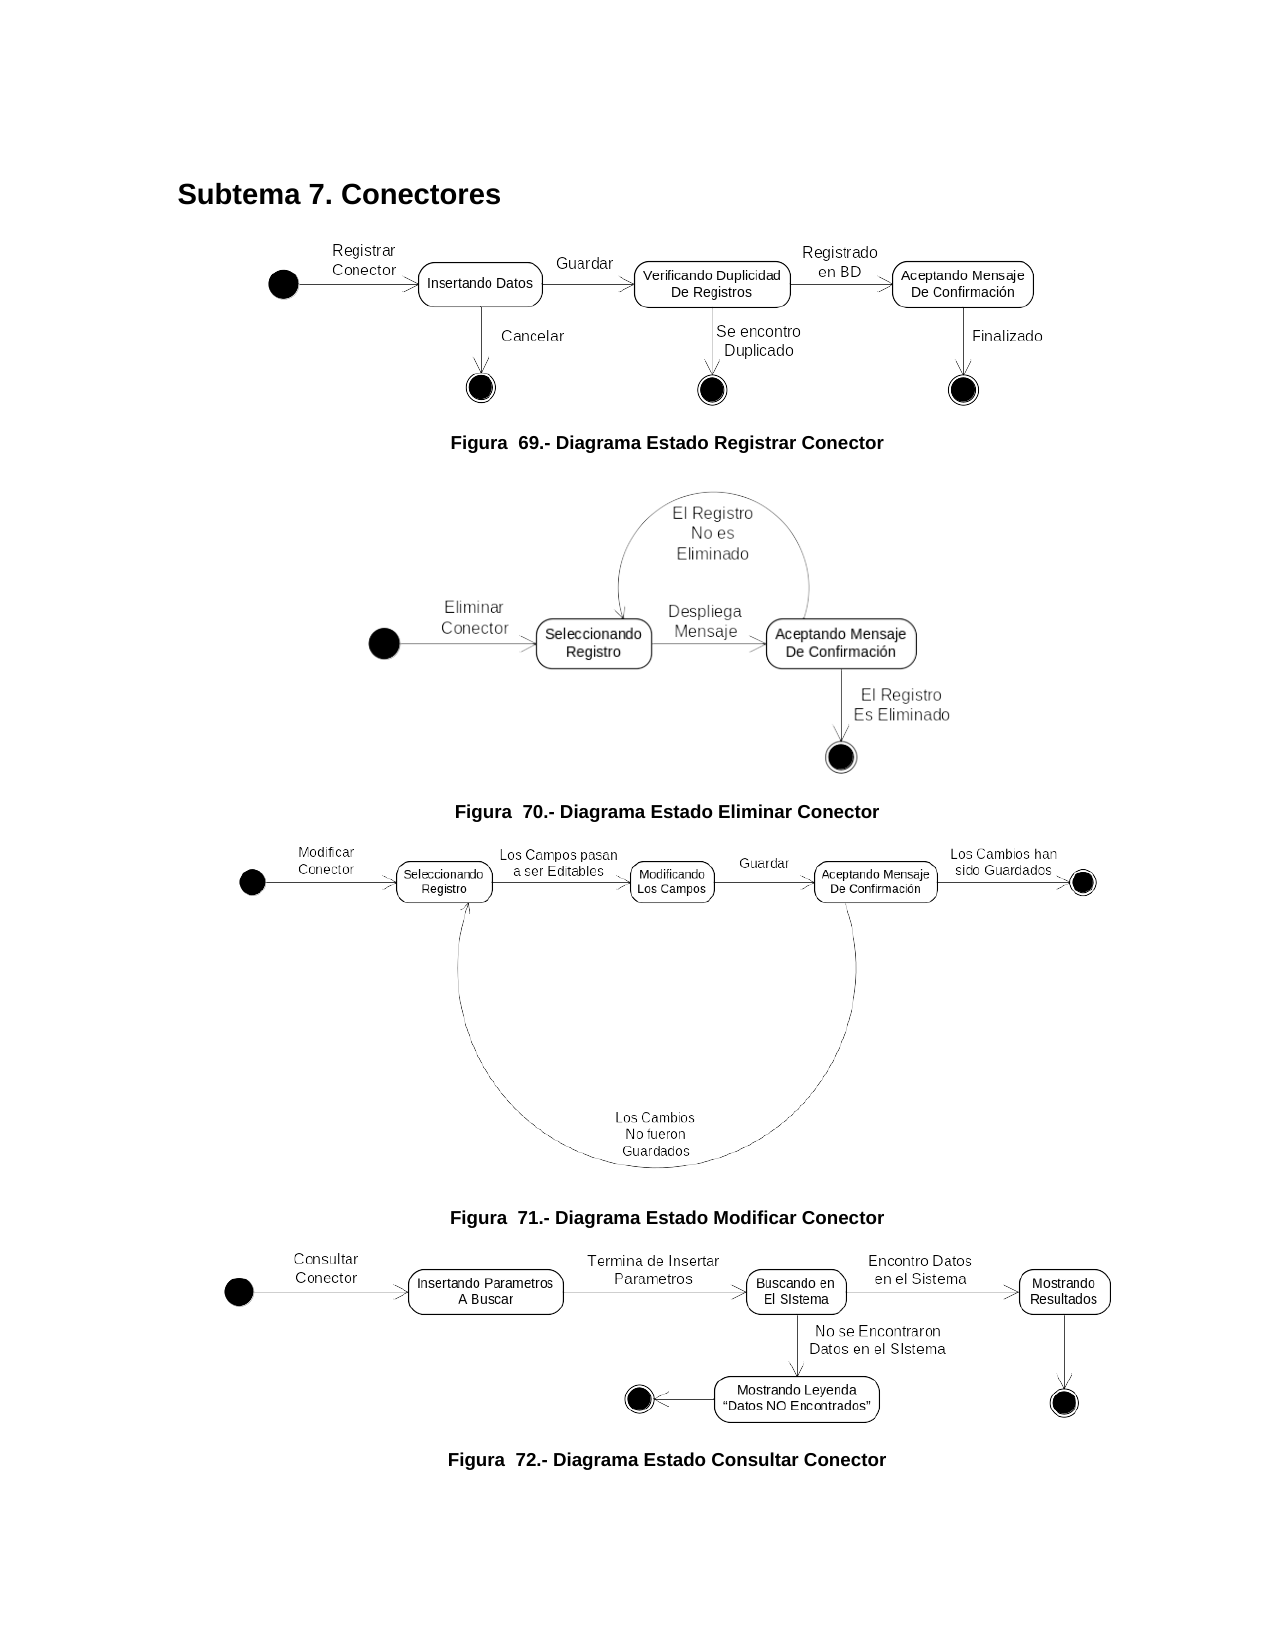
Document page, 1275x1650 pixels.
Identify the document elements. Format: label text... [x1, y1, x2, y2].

subtitle Subtema 7. Conectores [177, 177, 1157, 211]
